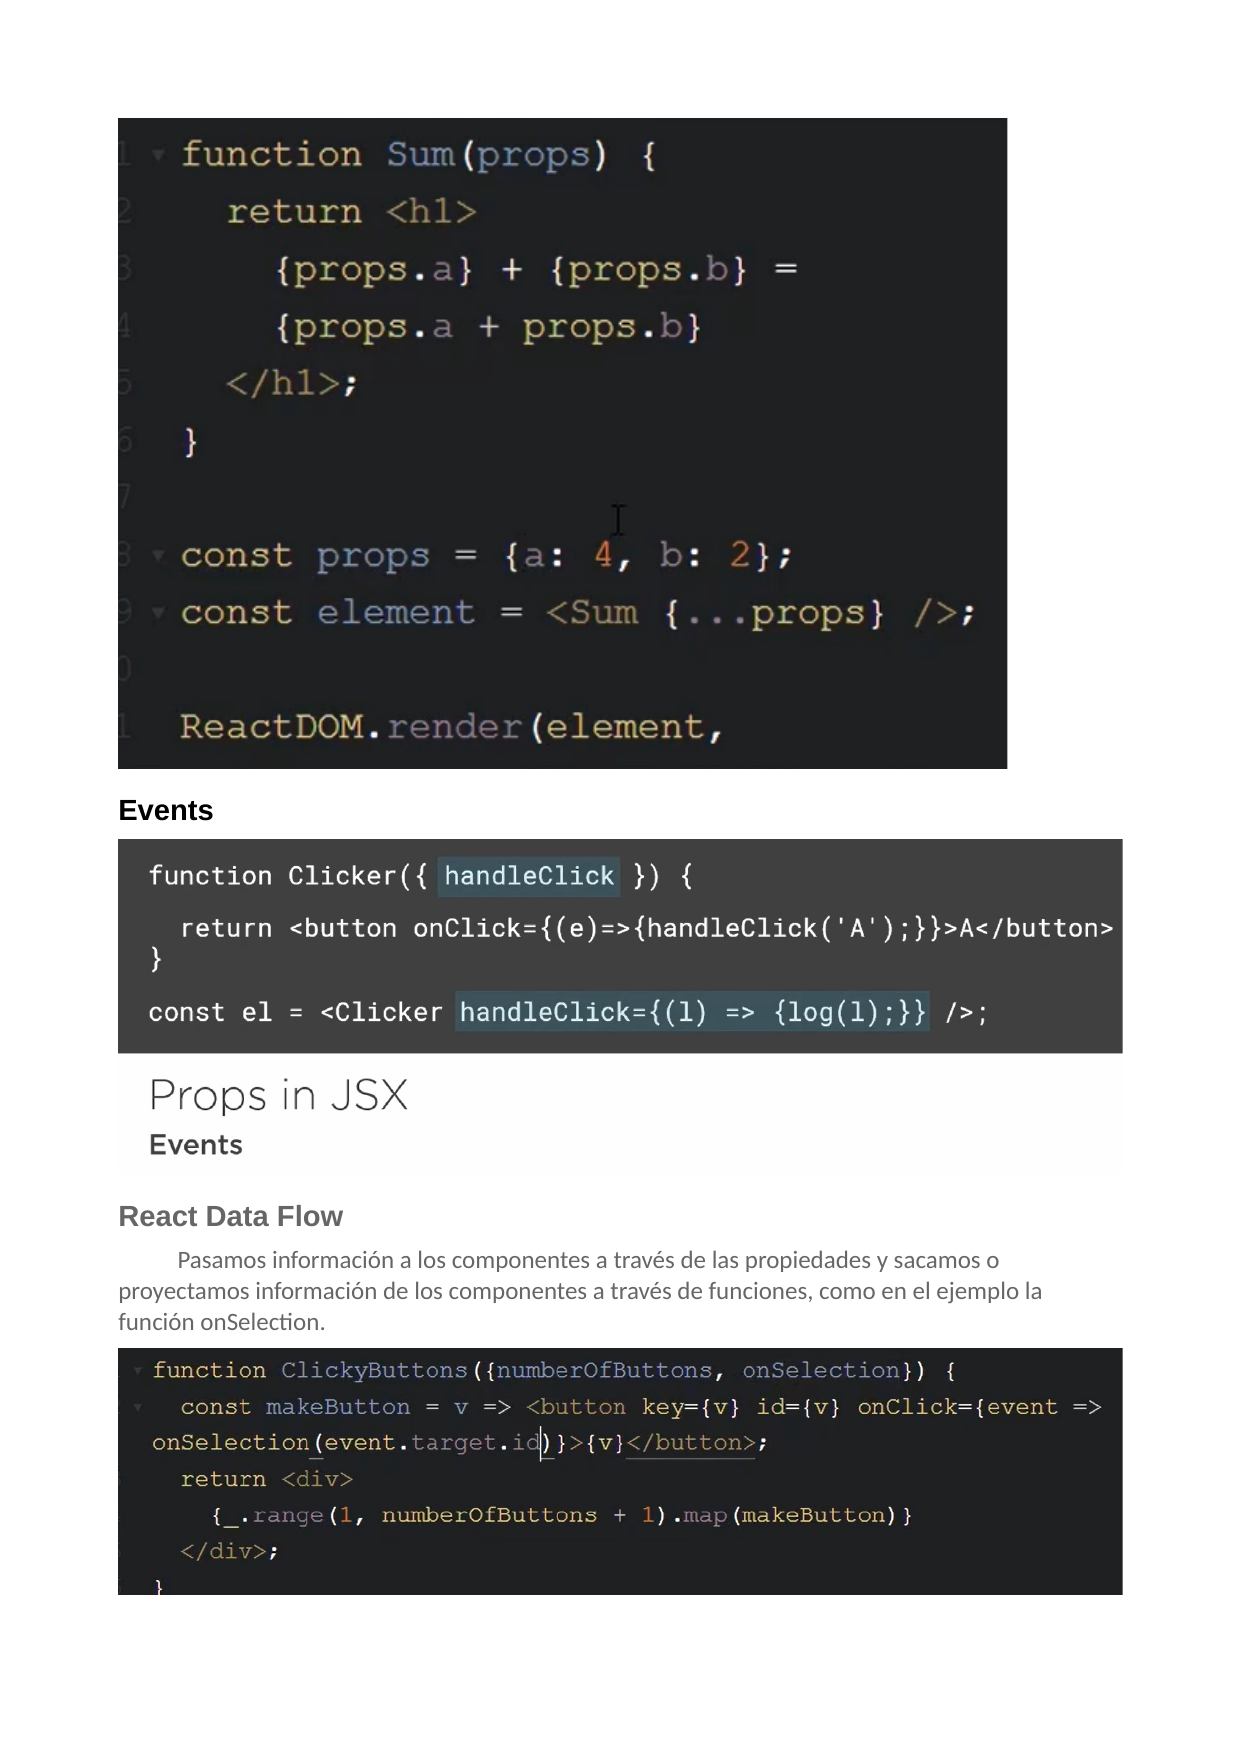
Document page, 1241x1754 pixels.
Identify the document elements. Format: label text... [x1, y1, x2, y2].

text Pasamos información a los componentes a través de las propiedades y sacamos o proyectamos información de los componentes a través de funciones, como en el ejemplo la función onSelection. [118, 1245, 1123, 1336]
subtitle React Data Flow [118, 1199, 1123, 1232]
picture [118, 1348, 1123, 1595]
picture [118, 118, 1008, 769]
picture [118, 839, 1123, 1174]
subtitle Events [118, 793, 1123, 827]
